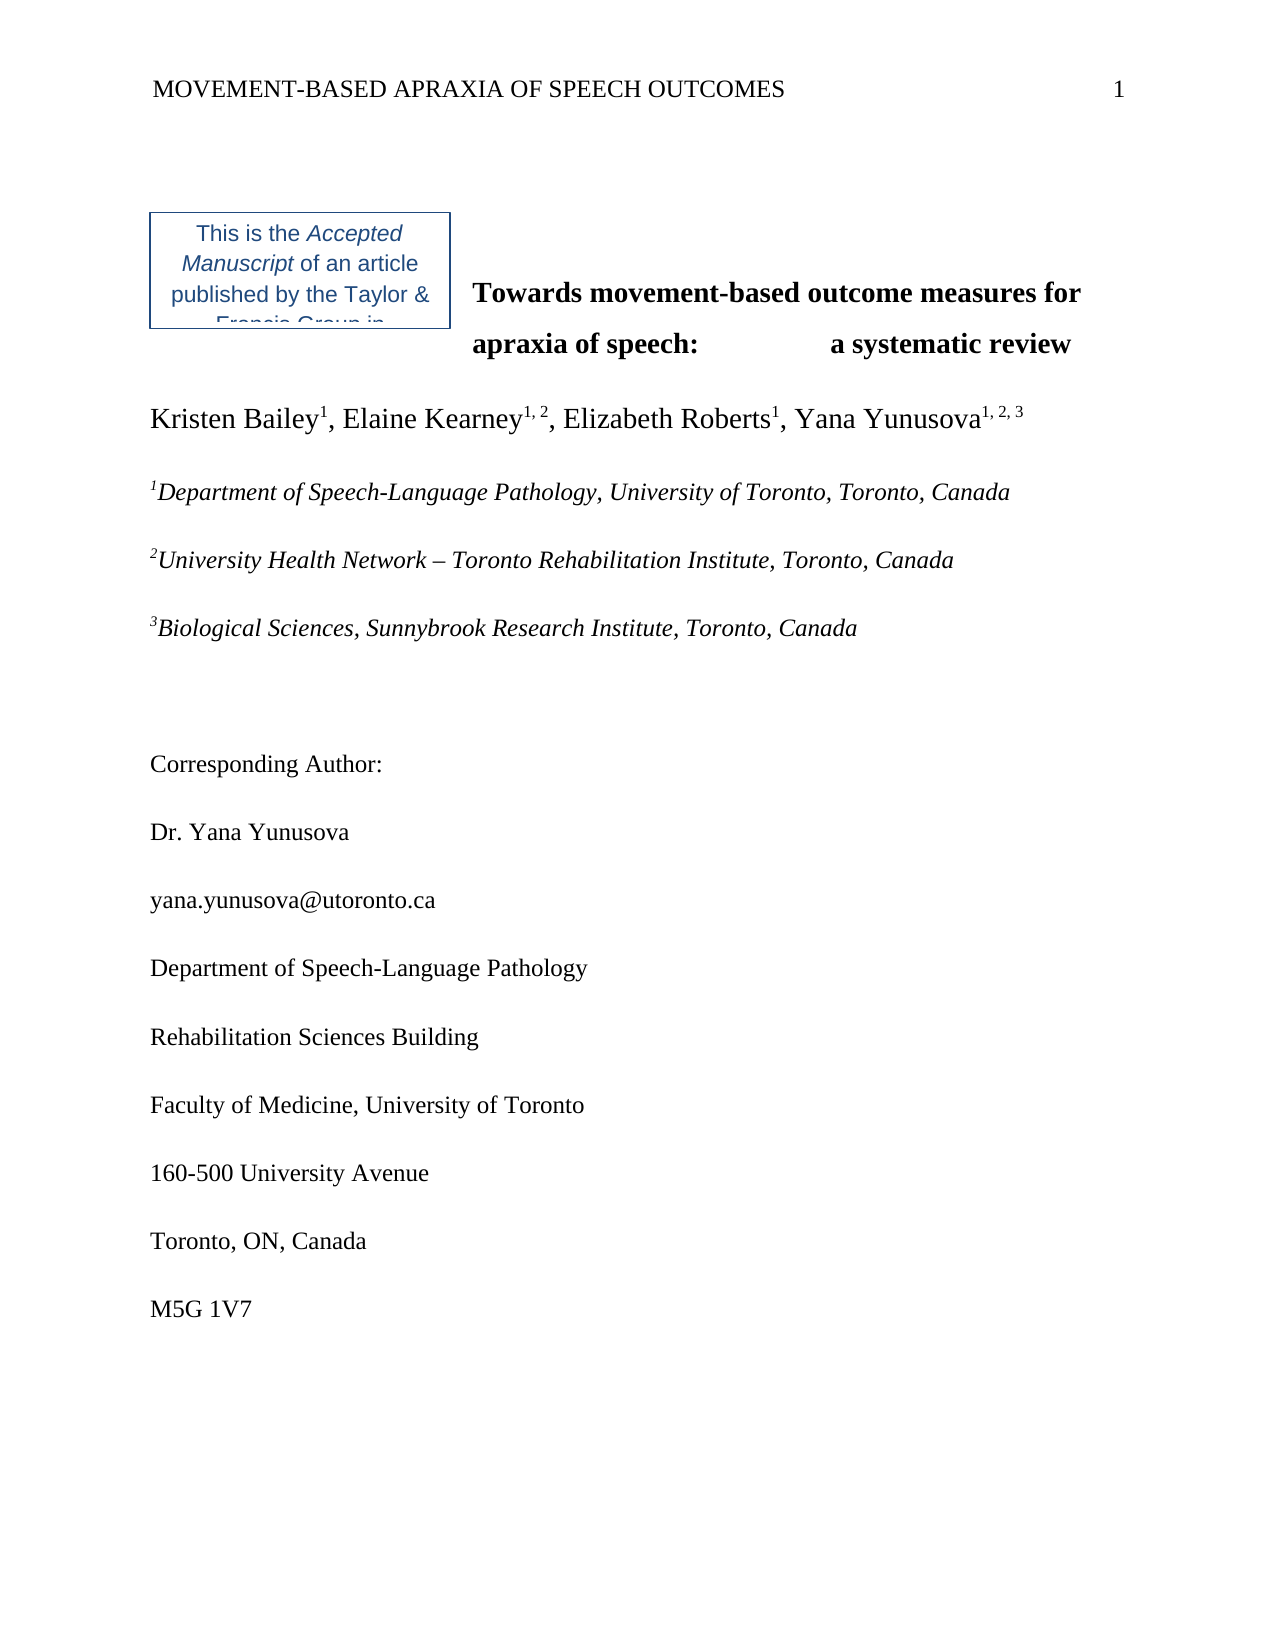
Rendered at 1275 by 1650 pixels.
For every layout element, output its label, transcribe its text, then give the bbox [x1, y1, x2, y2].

text Dr. Yana Yunusova [150, 817, 1125, 846]
text 3Biological Sciences, Sunnybrook Research Institute, Toronto, Canada [150, 613, 1125, 642]
text Faculty of Medicine, University of Toronto [150, 1090, 1125, 1118]
text Rehabilitation Sciences Building [150, 1022, 1125, 1050]
text Corresponding Author: [150, 749, 1125, 778]
text yana.yunusova@utoronto.ca [150, 885, 1125, 914]
text Toronto, ON, Canada [150, 1226, 1125, 1255]
text 1Department of Speech-Language Pathology, University of Toronto, Toronto, Canada [150, 477, 1125, 505]
text Department of Speech-Language Pathology [150, 953, 1125, 982]
title Towards movement-based outcome measures for apraxia of speech: a systematic review [150, 276, 1125, 359]
text Kristen Bailey1, Elaine Kearney1, 2, Elizabeth Roberts1, Yana Yunusova1, 2, 3 [150, 401, 1125, 435]
text 160-500 University Avenue [150, 1158, 1125, 1187]
text 2University Health Network – Toronto Rehabilitation Institute, Toronto, Canada [150, 545, 1125, 573]
text M5G 1V7 [150, 1294, 1125, 1323]
